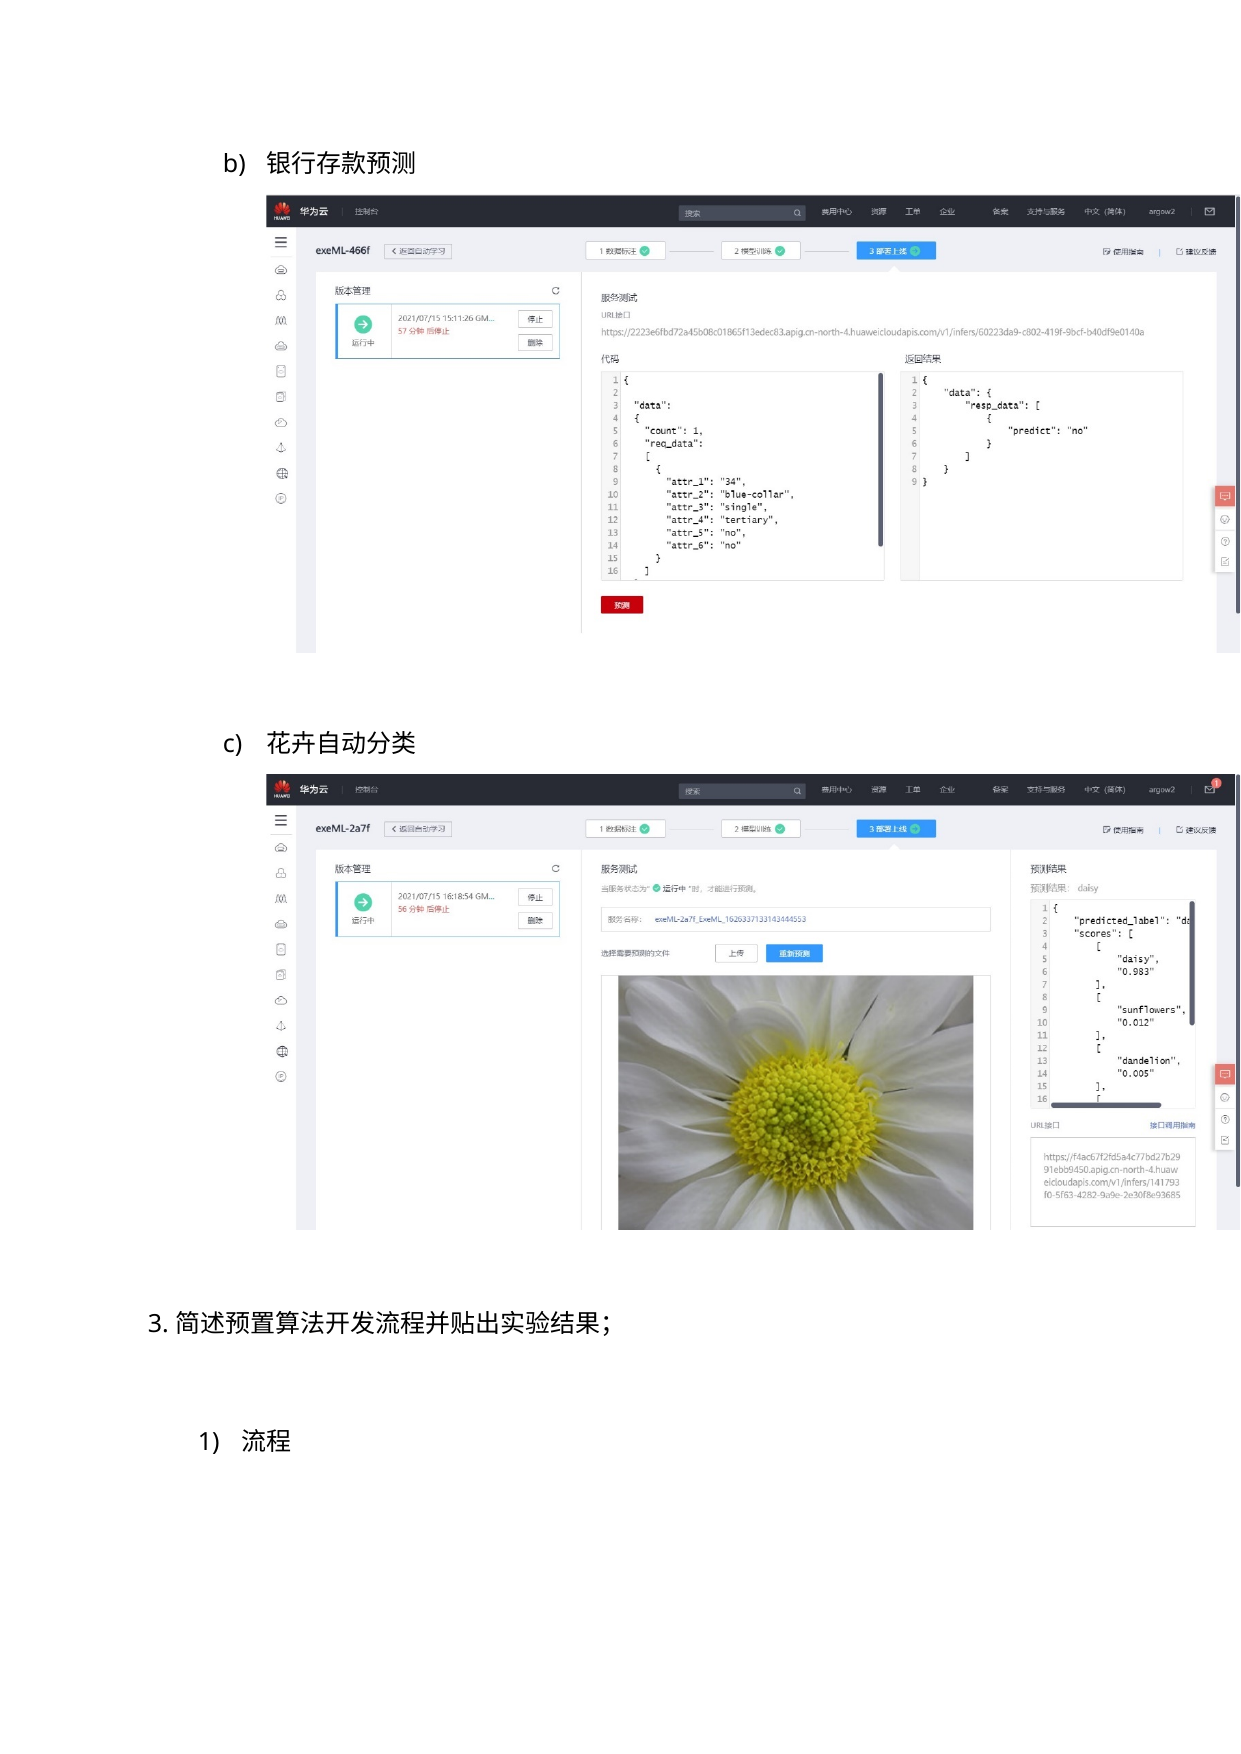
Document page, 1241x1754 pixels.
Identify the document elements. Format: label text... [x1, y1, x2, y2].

picture [266, 194, 1241, 653]
subtitle 3. 简述预置算法开发流程并贴出实验结果； [148, 1289, 1122, 1354]
picture [266, 774, 1241, 1230]
list 流程 [198, 1407, 1122, 1472]
